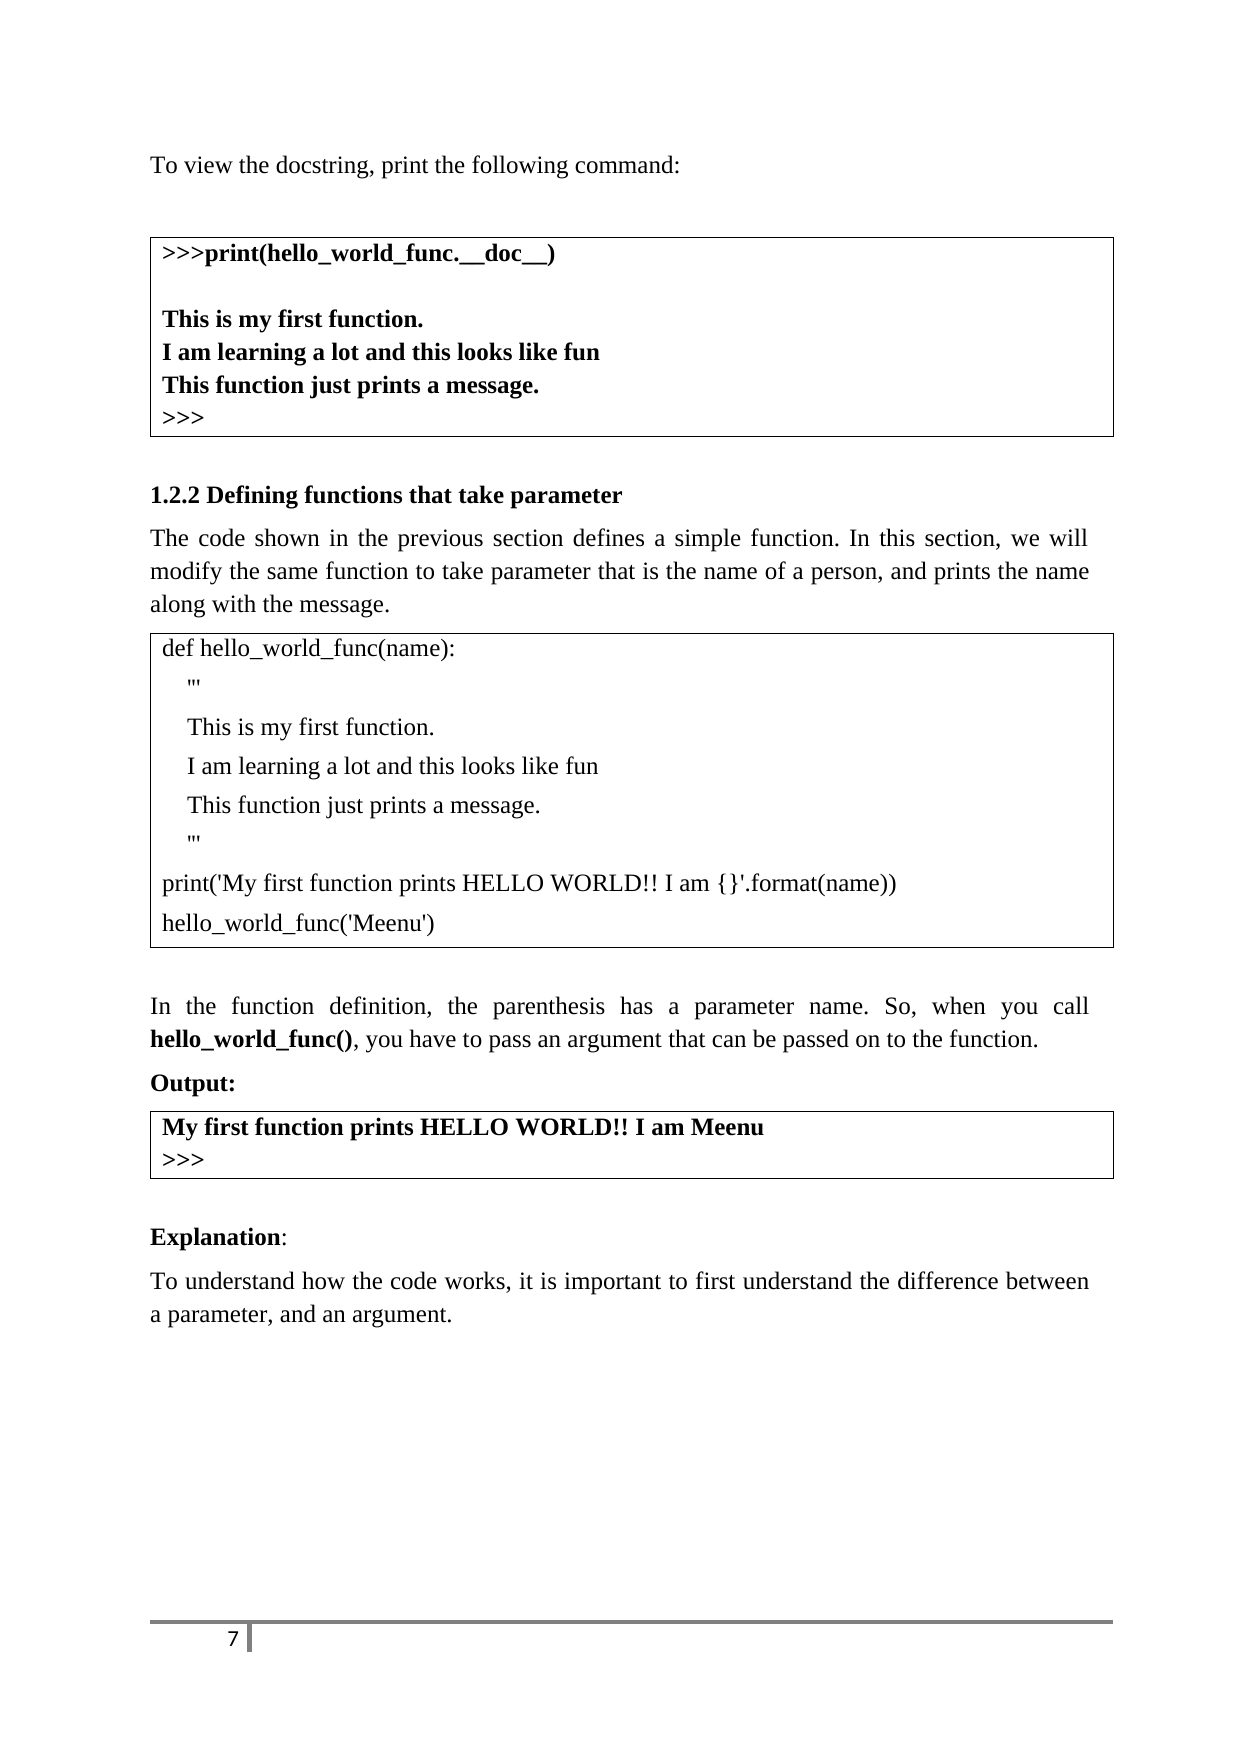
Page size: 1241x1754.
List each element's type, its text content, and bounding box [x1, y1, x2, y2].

text In the function definition, the parenthesis has a parameter name. So, when you call hello_world_func(), you have to pass an argument that can be passed on to the function. [150, 991, 1090, 1053]
text To understand how the code works, it is important to first understand the difference between a parameter, and an argument. [150, 1266, 1090, 1327]
text 1.2.2 Defining functions that take parameter [150, 480, 1090, 508]
table_header My first function prints HELLO WORLD!! I am Meenu >>> [151, 1112, 1113, 1178]
text To view the docstring, print the following command: [150, 150, 1090, 179]
text Explanation: [150, 1222, 1090, 1251]
text Output: [150, 1068, 1090, 1096]
text The code shown in the previous section defines a simple function. In this section, we will modify the same function to take parameter that is the name of a person, and prints the name along with the message. [150, 523, 1090, 618]
table_header def hello_world_func(name): ''' This is my first function. I am learning a lot and this looks like fun This function just prints a message. ''' print('My first function prints HELLO WORLD!! I am {}'.format(name)) hello_world_func('Meenu') [151, 634, 1113, 947]
table_header >>>print(hello_world_func.__doc__) This is my first function. I am learning a lot and this looks like fun This function just prints a message. >>> [151, 238, 1113, 436]
